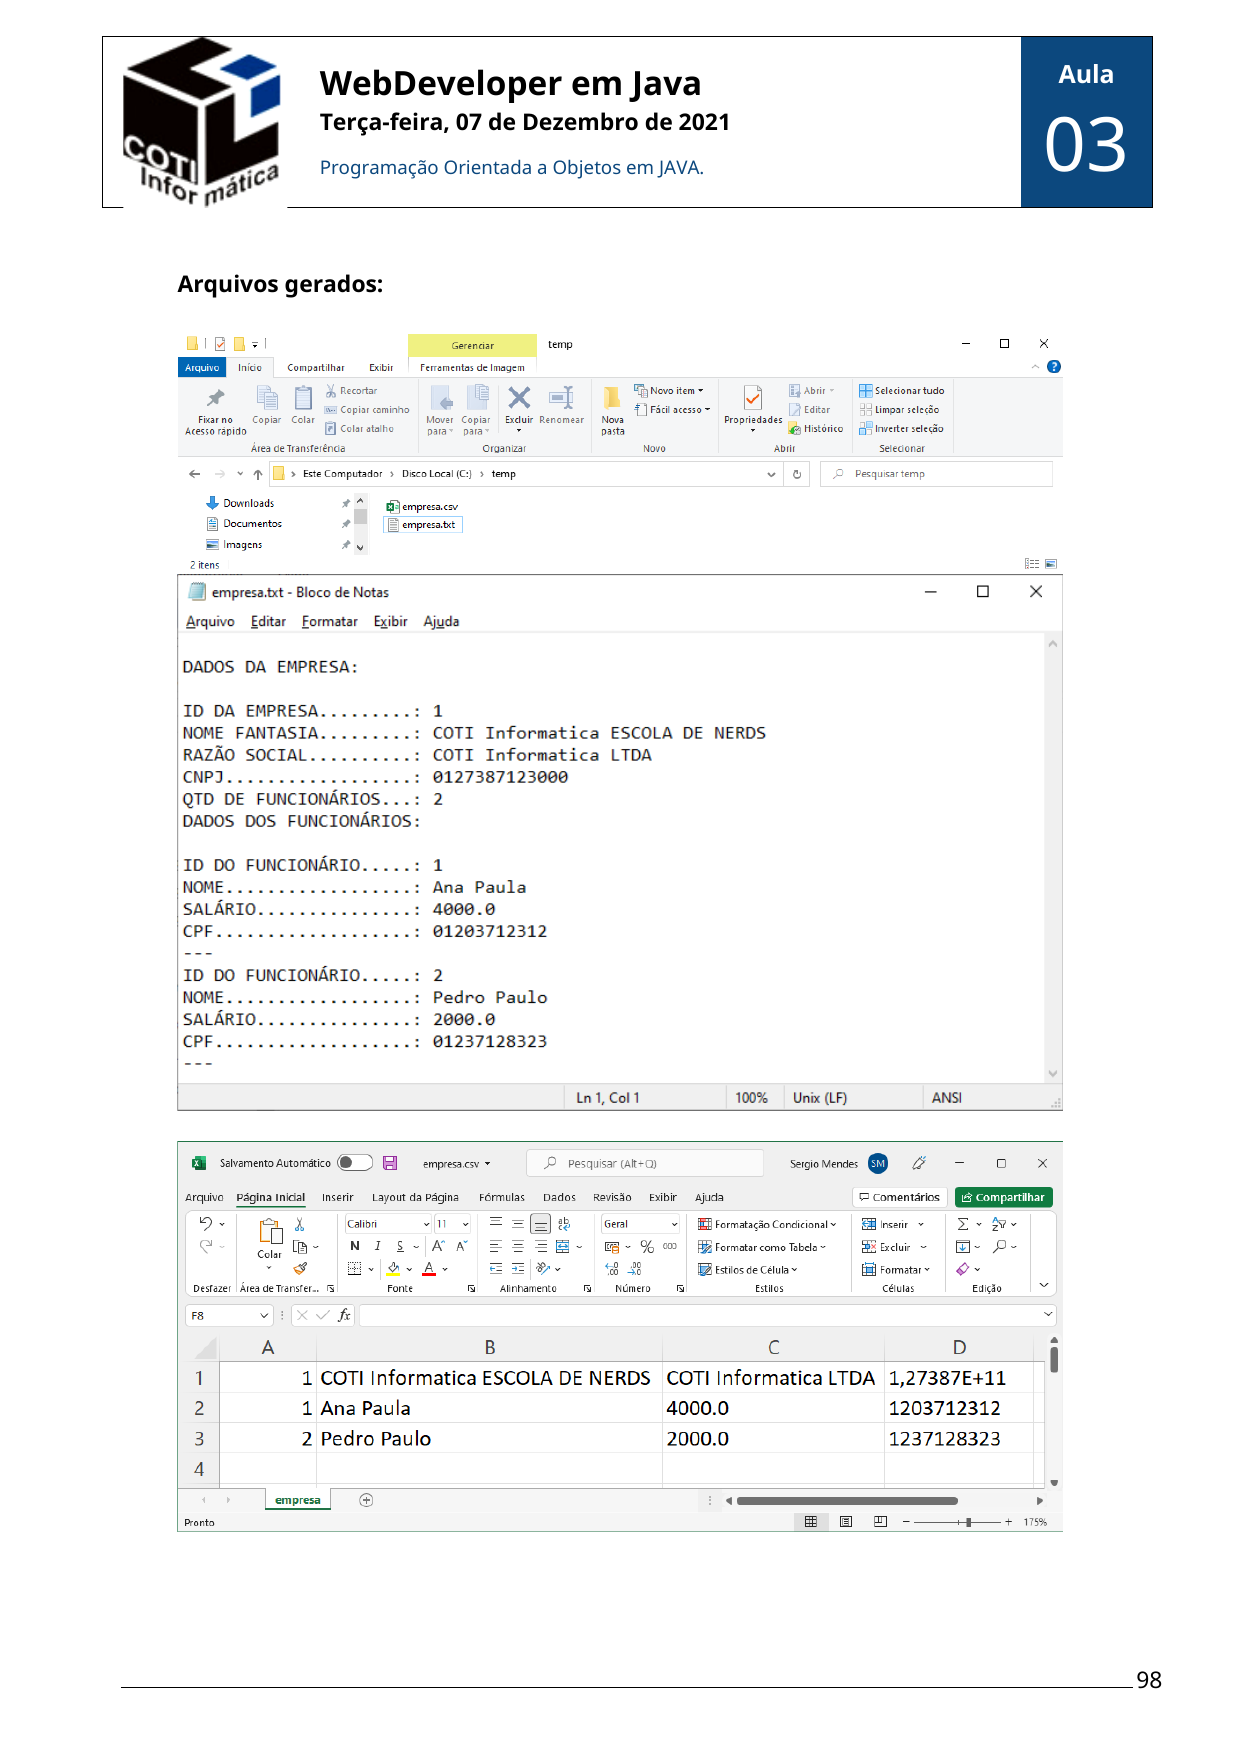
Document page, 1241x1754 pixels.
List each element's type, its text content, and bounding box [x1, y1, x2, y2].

picture [177, 330, 1063, 1111]
picture [177, 1141, 1063, 1532]
text Arquivos gerados: [177, 268, 1063, 299]
